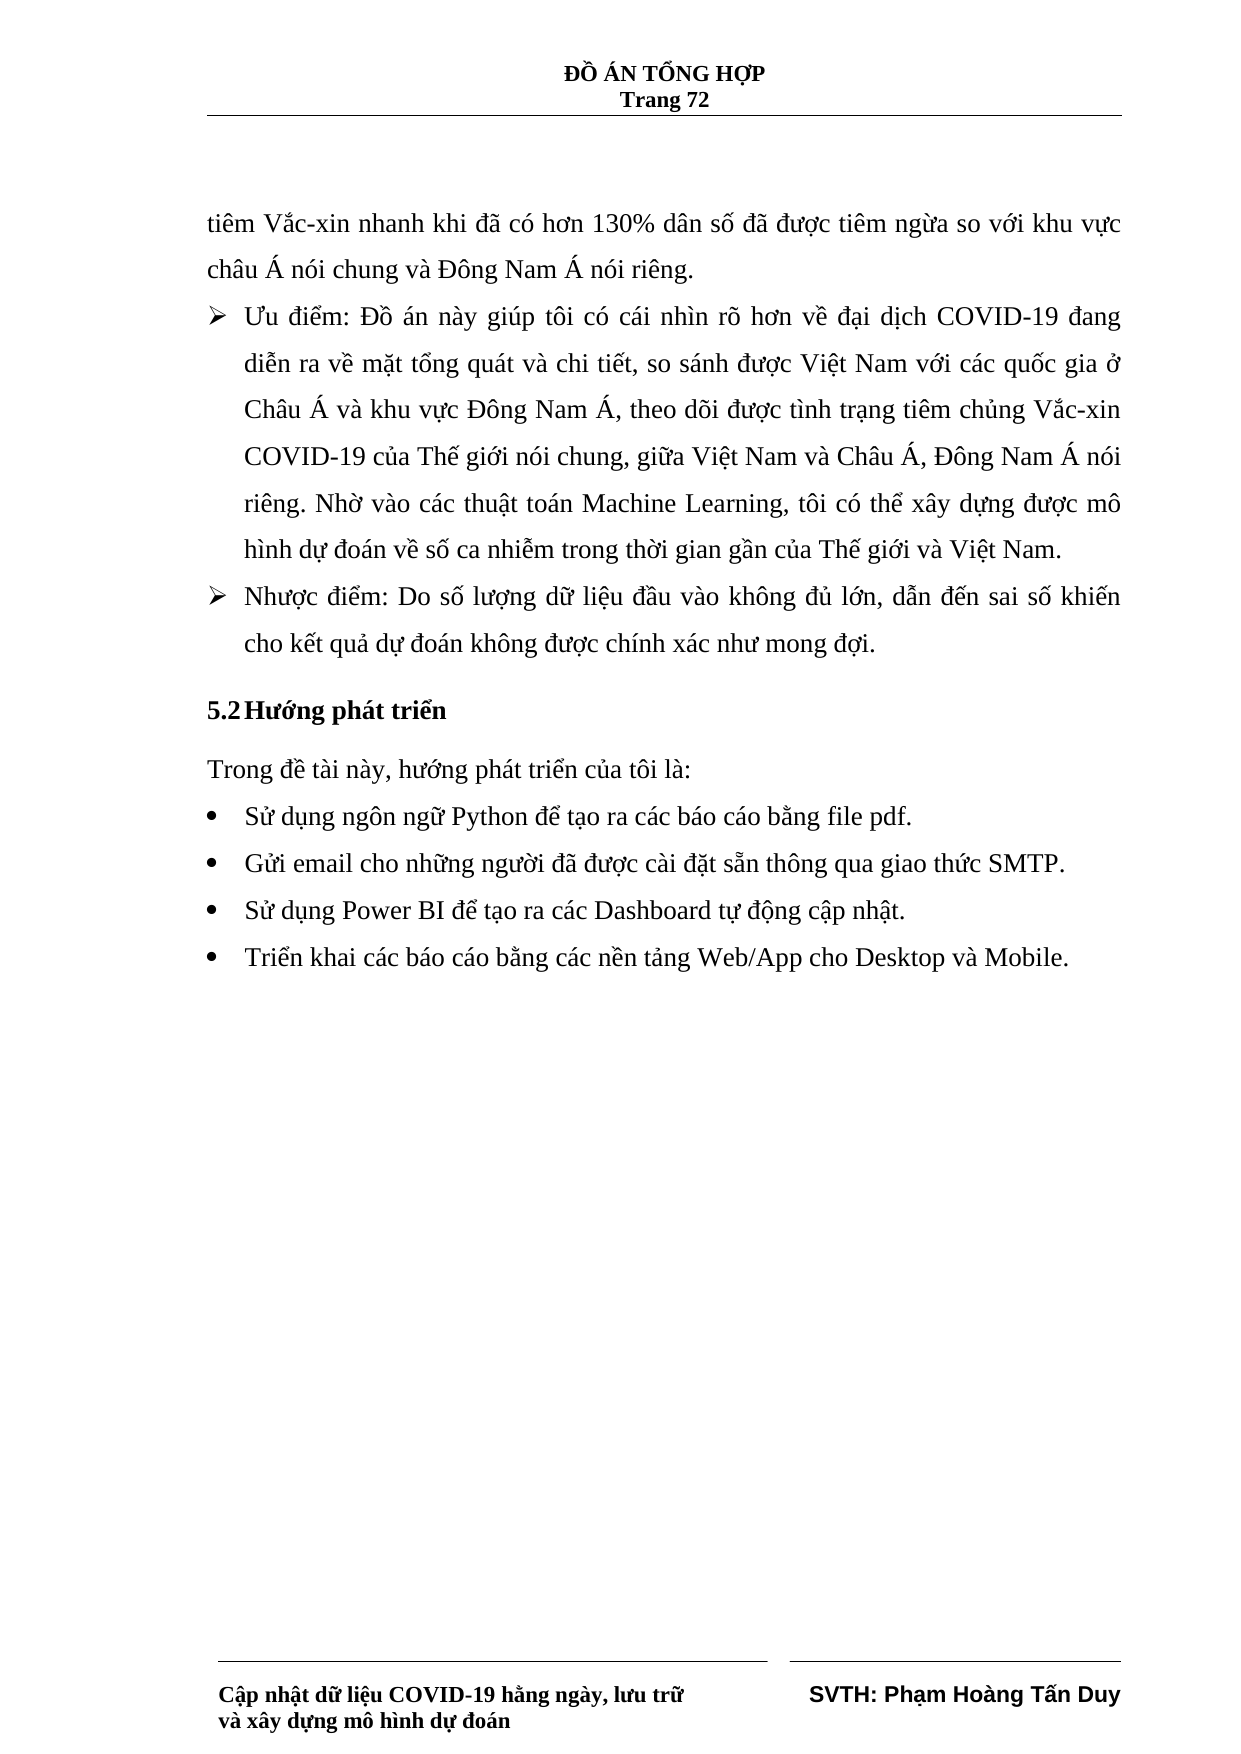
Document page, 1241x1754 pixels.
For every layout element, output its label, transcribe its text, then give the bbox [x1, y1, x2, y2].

list Sử dụng ngôn ngữ Python để tạo ra các báo cáo bằng file pdf. [207, 800, 1122, 832]
list Ưu điểm: Đồ án này giúp tôi có cái nhìn rõ hơn về đại dịch COVID-19 đang diễn ra về mặt tổng quát và chi tiết, so sánh được Việt Nam với các quốc gia ở Châu Á và khu vực Đông Nam Á, theo dõi được tình trạng tiêm chủng Vắc-xin COVID-19 của Thế giới nói chung, giữa Việt Nam và Châu Á, Đông Nam Á nói riêng. Nhờ vào các thuật toán Machine Learning, tôi có thể xây dựng được mô hình dự đoán về số ca nhiễm trong thời gian gần của Thế giới và Việt Nam. [207, 300, 1122, 565]
list Gửi email cho những người đã được cài đặt sẵn thông qua giao thức SMTP. [207, 847, 1122, 878]
list Triển khai các báo cáo bằng các nền tảng Web/App cho Desktop và Mobile. [207, 941, 1122, 972]
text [207, 207, 1122, 284]
text Trong đề tài này, hướng phát triển của tôi là: [207, 754, 1122, 785]
list Sử dụng Power BI để tạo ra các Dashboard tự động cập nhật. [207, 894, 1122, 925]
subtitle Hướng phát triển [207, 694, 1122, 726]
list Nhược điểm: Do số lượng dữ liệu đầu vào không đủ lớn, dẫn đến sai số khiến cho kết quả dự đoán không được chính xác như mong đợi. [207, 580, 1122, 658]
